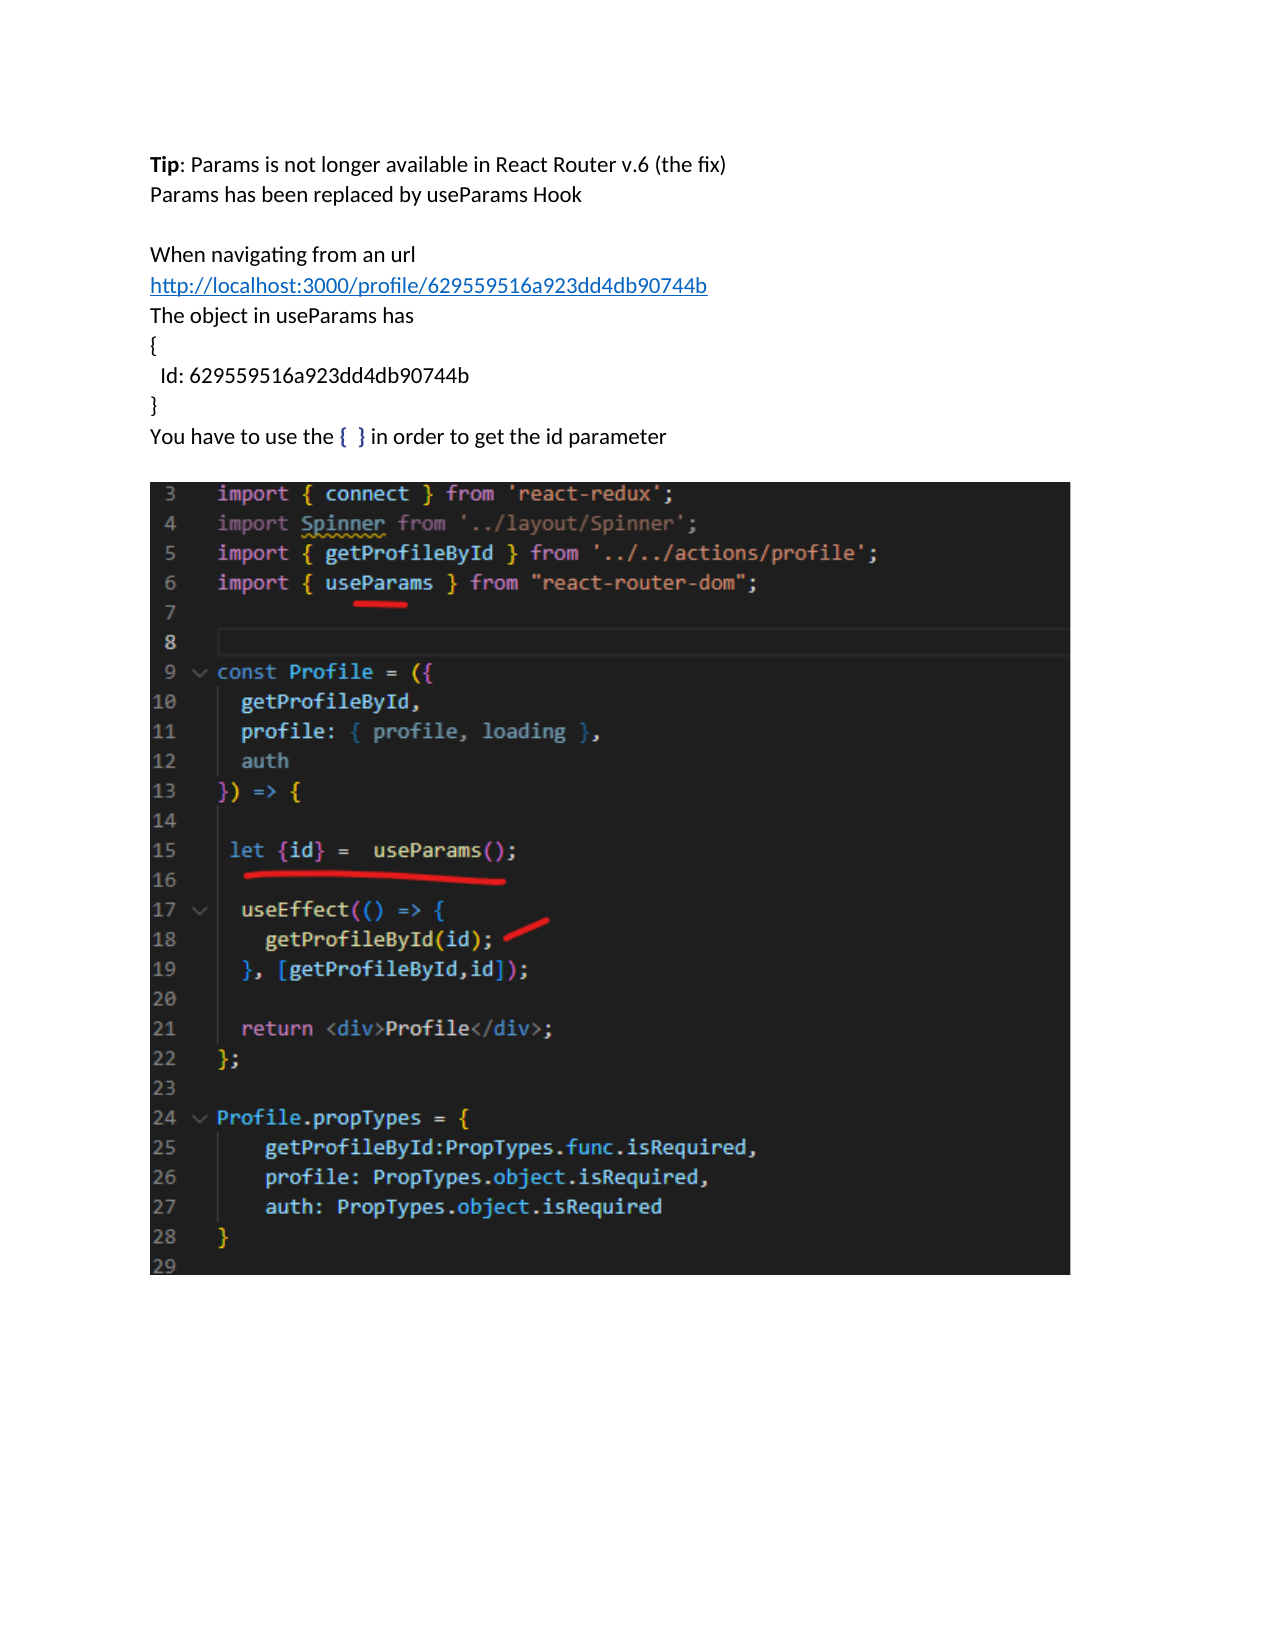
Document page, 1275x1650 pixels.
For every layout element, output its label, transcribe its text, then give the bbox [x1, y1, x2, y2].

text The object in useParams has [150, 301, 1125, 329]
text Params has been replaced by useParams Hook [150, 180, 1125, 208]
text } You have to use the { } in order to get the id parameter [150, 392, 1125, 450]
text Id: 629559516a923dd4db90744b [150, 361, 1125, 389]
text When navigating from an url [150, 241, 1125, 269]
text http://localhost:3000/profile/629559516a923dd4db90744b [150, 271, 1125, 299]
text Tip: Params is not longer available in React Router v.6 (the fix) [150, 150, 1125, 178]
picture [150, 482, 1071, 1275]
text { [150, 331, 1125, 359]
